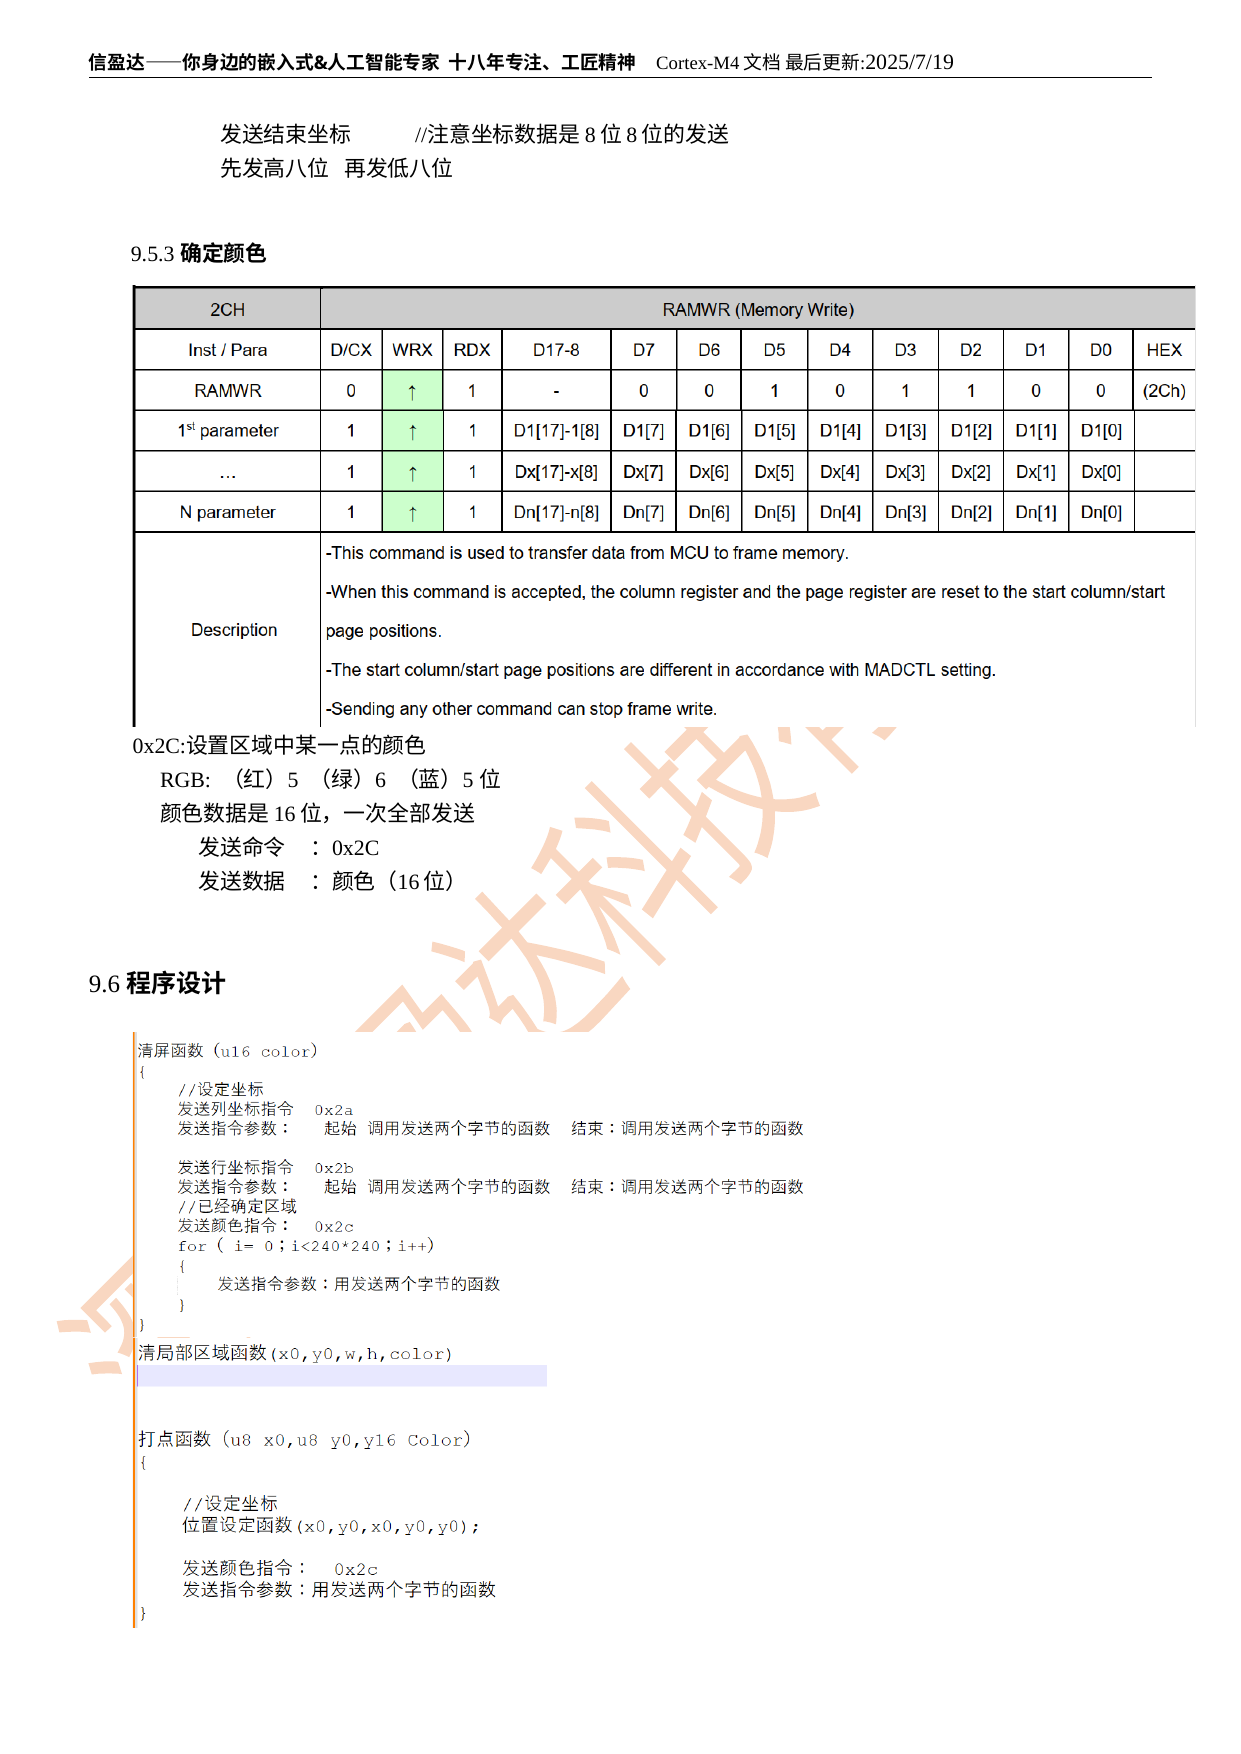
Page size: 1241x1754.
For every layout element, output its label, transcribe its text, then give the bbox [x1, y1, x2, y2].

picture [132, 1032, 814, 1337]
text 先发高八位 再发低八位 [89, 150, 1152, 184]
subtitle 确定颜色 [89, 234, 1152, 268]
text RGB: （红）5 （绿）6 （蓝）5 位 [89, 761, 1152, 795]
text 0x2C:设置区域中某一点的颜色 [89, 727, 1152, 761]
subtitle 程序设计 [89, 948, 1152, 1016]
text 发送命令 ：0x2C [89, 829, 1152, 863]
text 颜色数据是16位，一次全部发送 [89, 795, 1152, 829]
picture [132, 1338, 547, 1628]
text 发送数据 ：颜色（16位） [89, 863, 1152, 897]
text 发送结束坐标 //注意坐标数据是8位8位的发送 [89, 116, 1152, 150]
picture [132, 285, 1196, 727]
